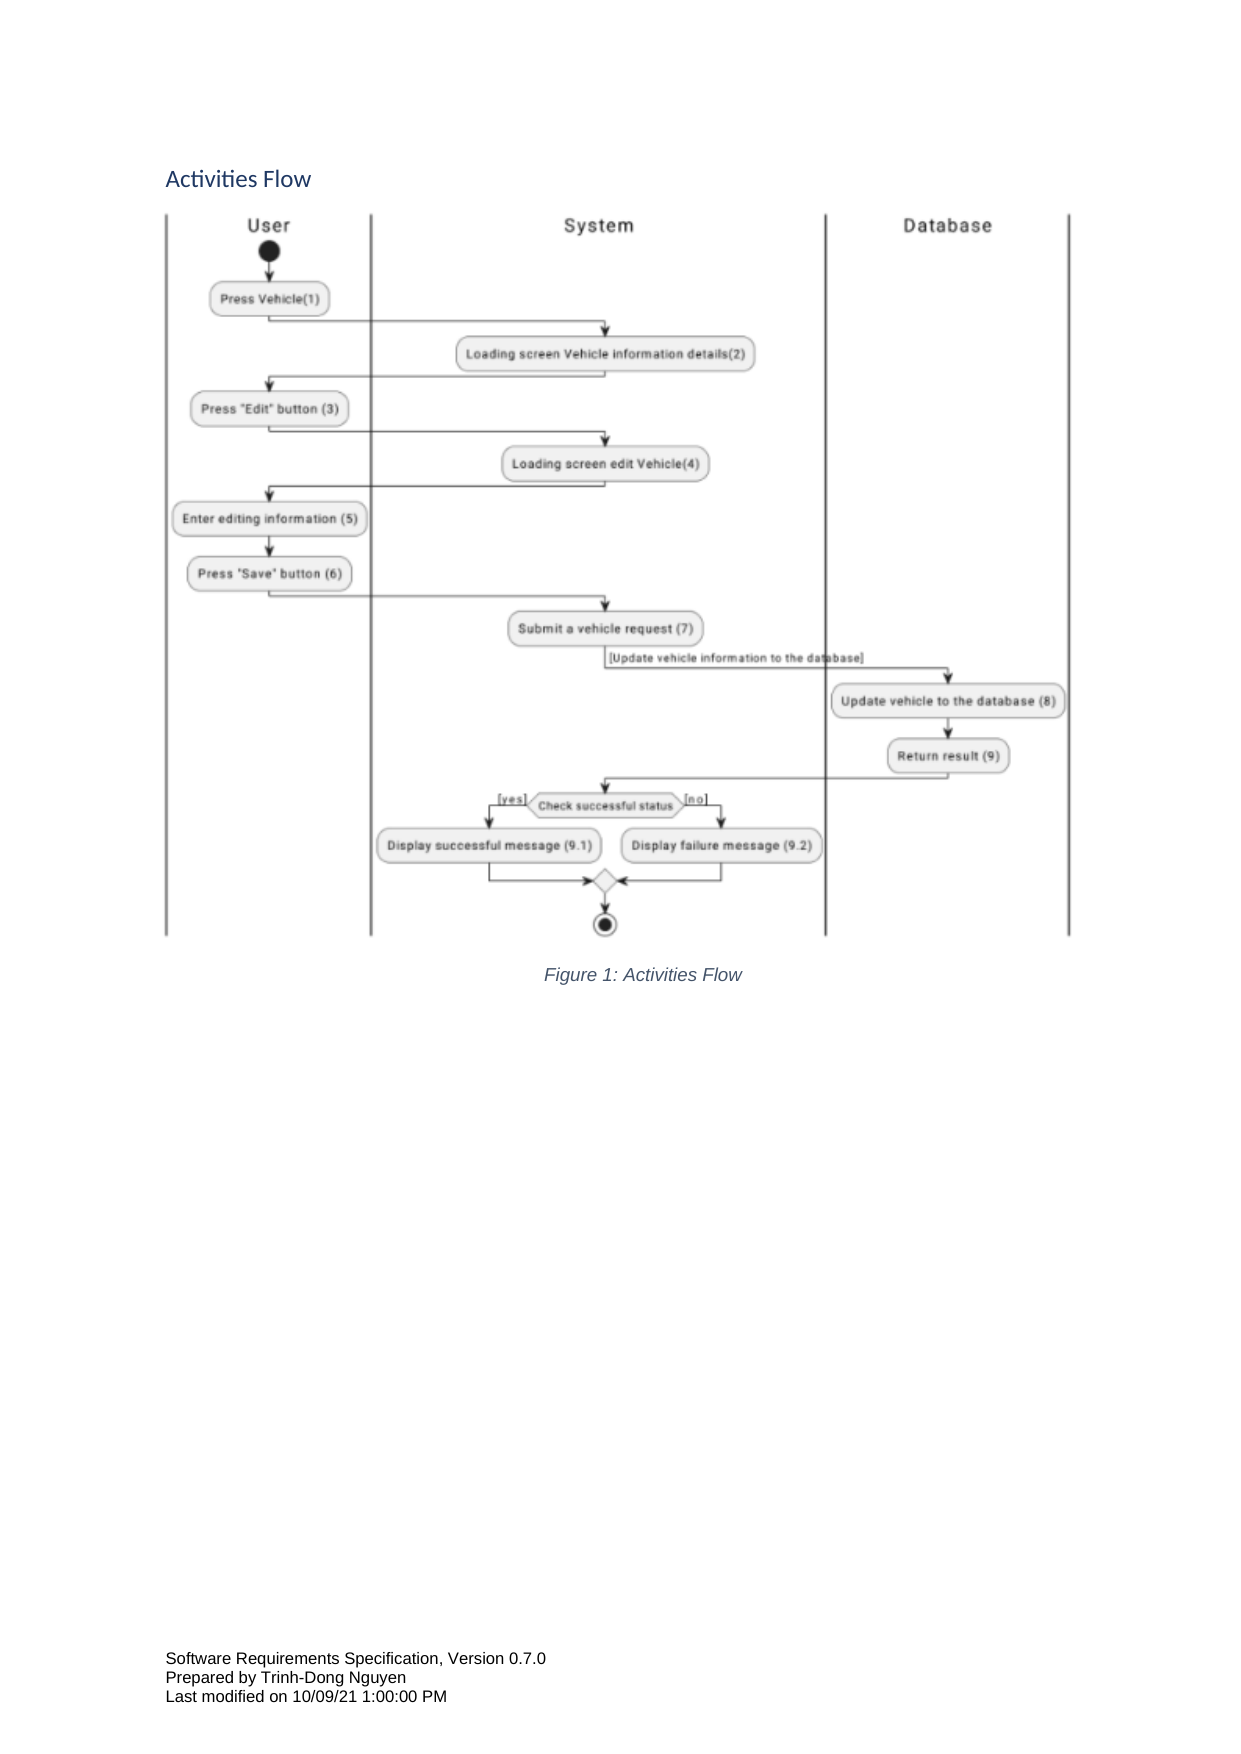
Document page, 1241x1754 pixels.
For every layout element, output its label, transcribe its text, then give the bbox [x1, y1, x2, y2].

picture [151, 206, 1086, 947]
text Figure 1: Activities Flow [118, 964, 1122, 985]
subtitle Activities Flow [118, 163, 1122, 194]
